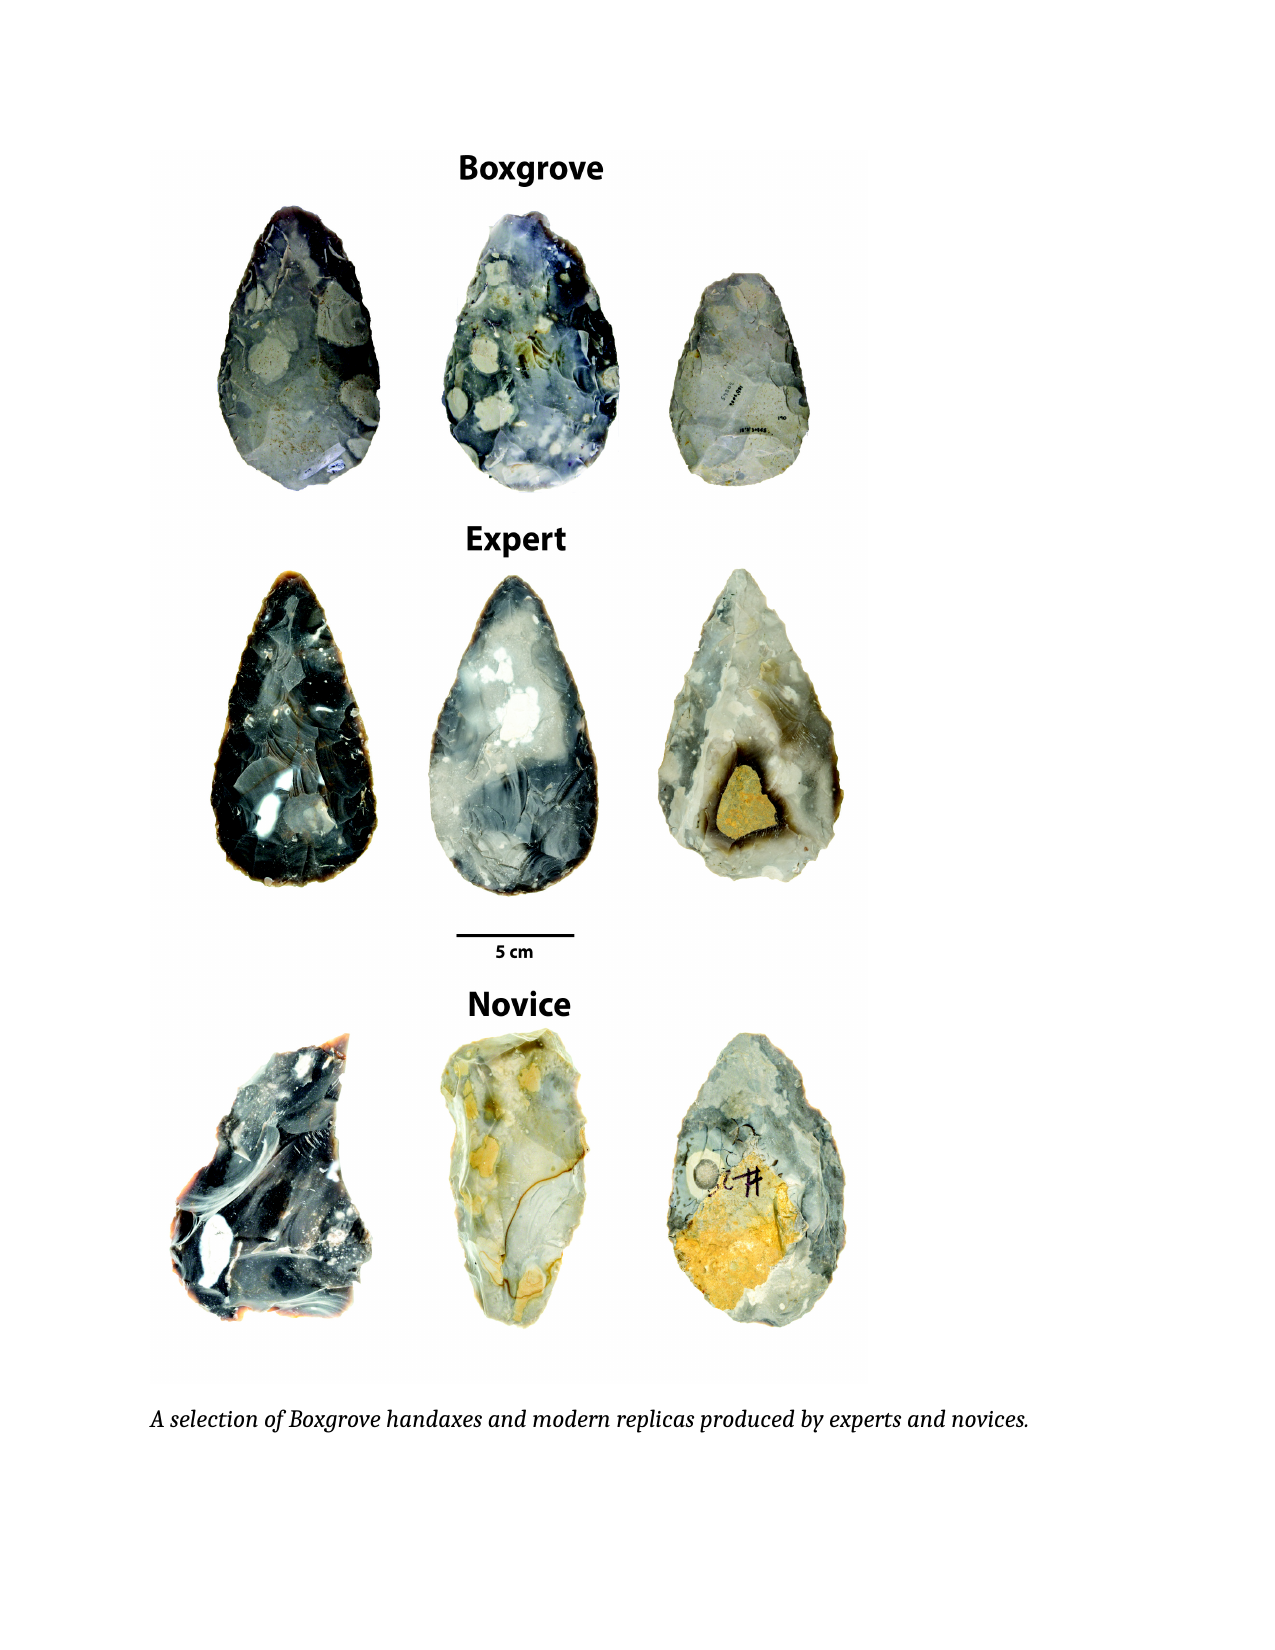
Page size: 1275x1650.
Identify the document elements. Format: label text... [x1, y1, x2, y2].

picture [150, 150, 868, 1384]
text A selection of Boxgrove handaxes and modern replicas produced by experts and novices. [150, 1404, 1125, 1433]
